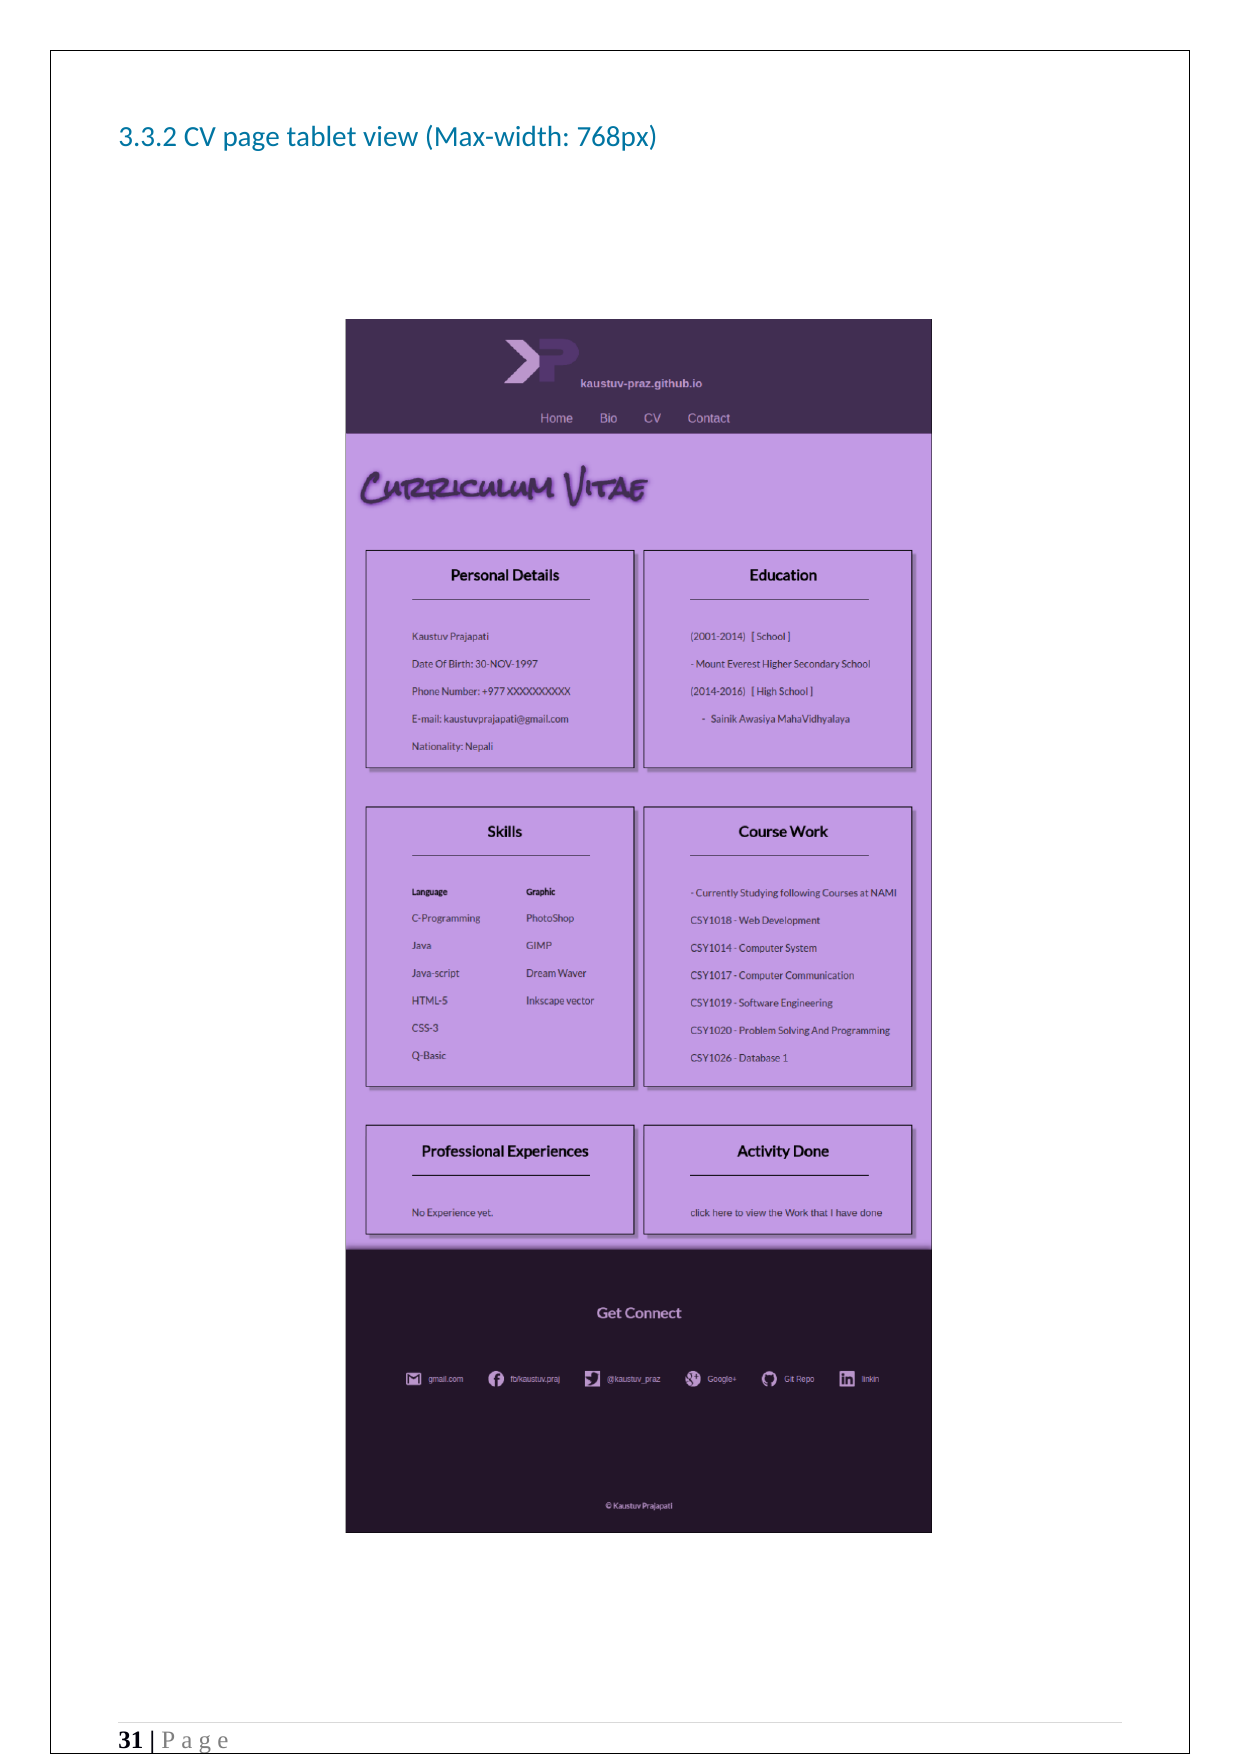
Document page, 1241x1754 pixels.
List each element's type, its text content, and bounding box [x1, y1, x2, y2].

text 3.3.2 CV page tablet view (Max-width: 768px) [118, 118, 1122, 154]
picture [345, 319, 932, 1533]
